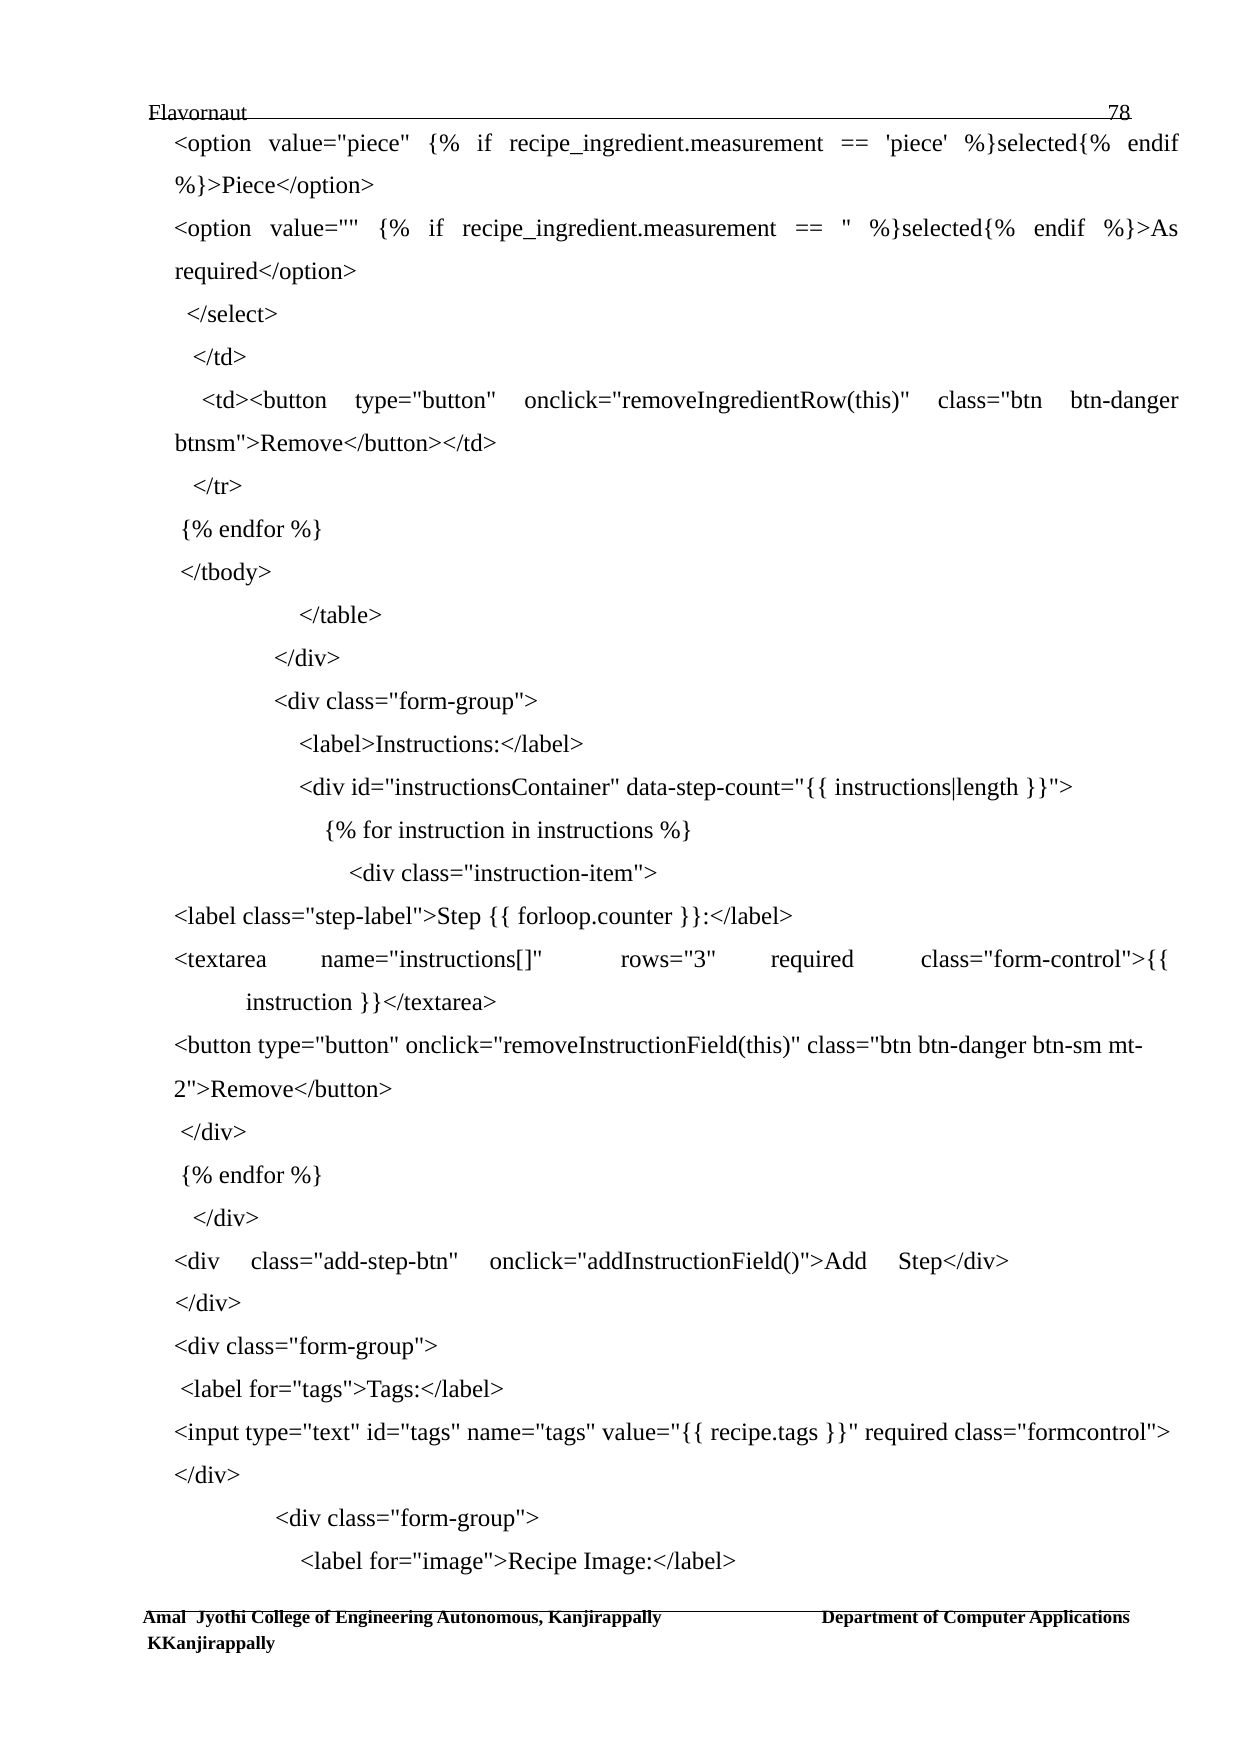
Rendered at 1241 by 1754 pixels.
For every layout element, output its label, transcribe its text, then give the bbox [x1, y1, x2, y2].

text {% endfor %} [173, 1160, 1179, 1188]
text </div> [173, 1117, 1179, 1145]
text </div> [173, 643, 1179, 672]
text <label for="image">Recipe Image:</label> [275, 1546, 1179, 1574]
text <div class="form-group"> [275, 1503, 1179, 1532]
text <div class="form-group"> [173, 1331, 1179, 1360]
text <td><button type="button" onclick="removeIngredientRow(this)" class="btn btn-danger btnsm">Remove</button></td> [173, 385, 1179, 457]
text </td> [173, 342, 1179, 371]
text </div> [173, 1203, 1179, 1231]
text </tr> [173, 471, 1179, 499]
text <div class="instruction-item"> [173, 858, 1179, 887]
text </tbody> [173, 557, 1179, 586]
text <option value="" {% if recipe_ingredient.measurement == '' %}selected{% endif %}>As required</option> [173, 213, 1179, 285]
text <option value="piece" {% if recipe_ingredient.measurement == 'piece' %}selected{% endif %}>Piece</option> [173, 128, 1179, 199]
text {% endfor %} [173, 514, 1179, 542]
text <div class="add-step-btn" onclick="addInstructionField()">Add Step</div> </div> [173, 1246, 1010, 1317]
text <div class="form-group"> [173, 686, 1179, 714]
text 2">Remove</button> [173, 1074, 1179, 1102]
text <label class="step-label">Step {{ forloop.counter }}:</label> [173, 901, 1179, 930]
text <div id="instructionsContainer" data-step-count="{{ instructions|length }}"> [173, 772, 1179, 801]
text <label for="tags">Tags:</label> [173, 1374, 1179, 1403]
text {% for instruction in instructions %} [173, 815, 1179, 844]
text </table> [173, 600, 1179, 628]
text <label>Instructions:</label> [173, 729, 1179, 758]
text </div> [173, 1460, 1179, 1488]
text <button type="button" onclick="removeInstructionField(this)" class="btn btn-danger btn-sm mt- [173, 1031, 1179, 1059]
text </select> [173, 299, 1179, 328]
text <textarea name="instructions[]" rows="3" required class="form-control">{{ instruction }}</textarea> [173, 944, 1179, 1016]
text <input type="text" id="tags" name="tags" value="{{ recipe.tags }}" required class="formcontrol"> [173, 1417, 1179, 1446]
